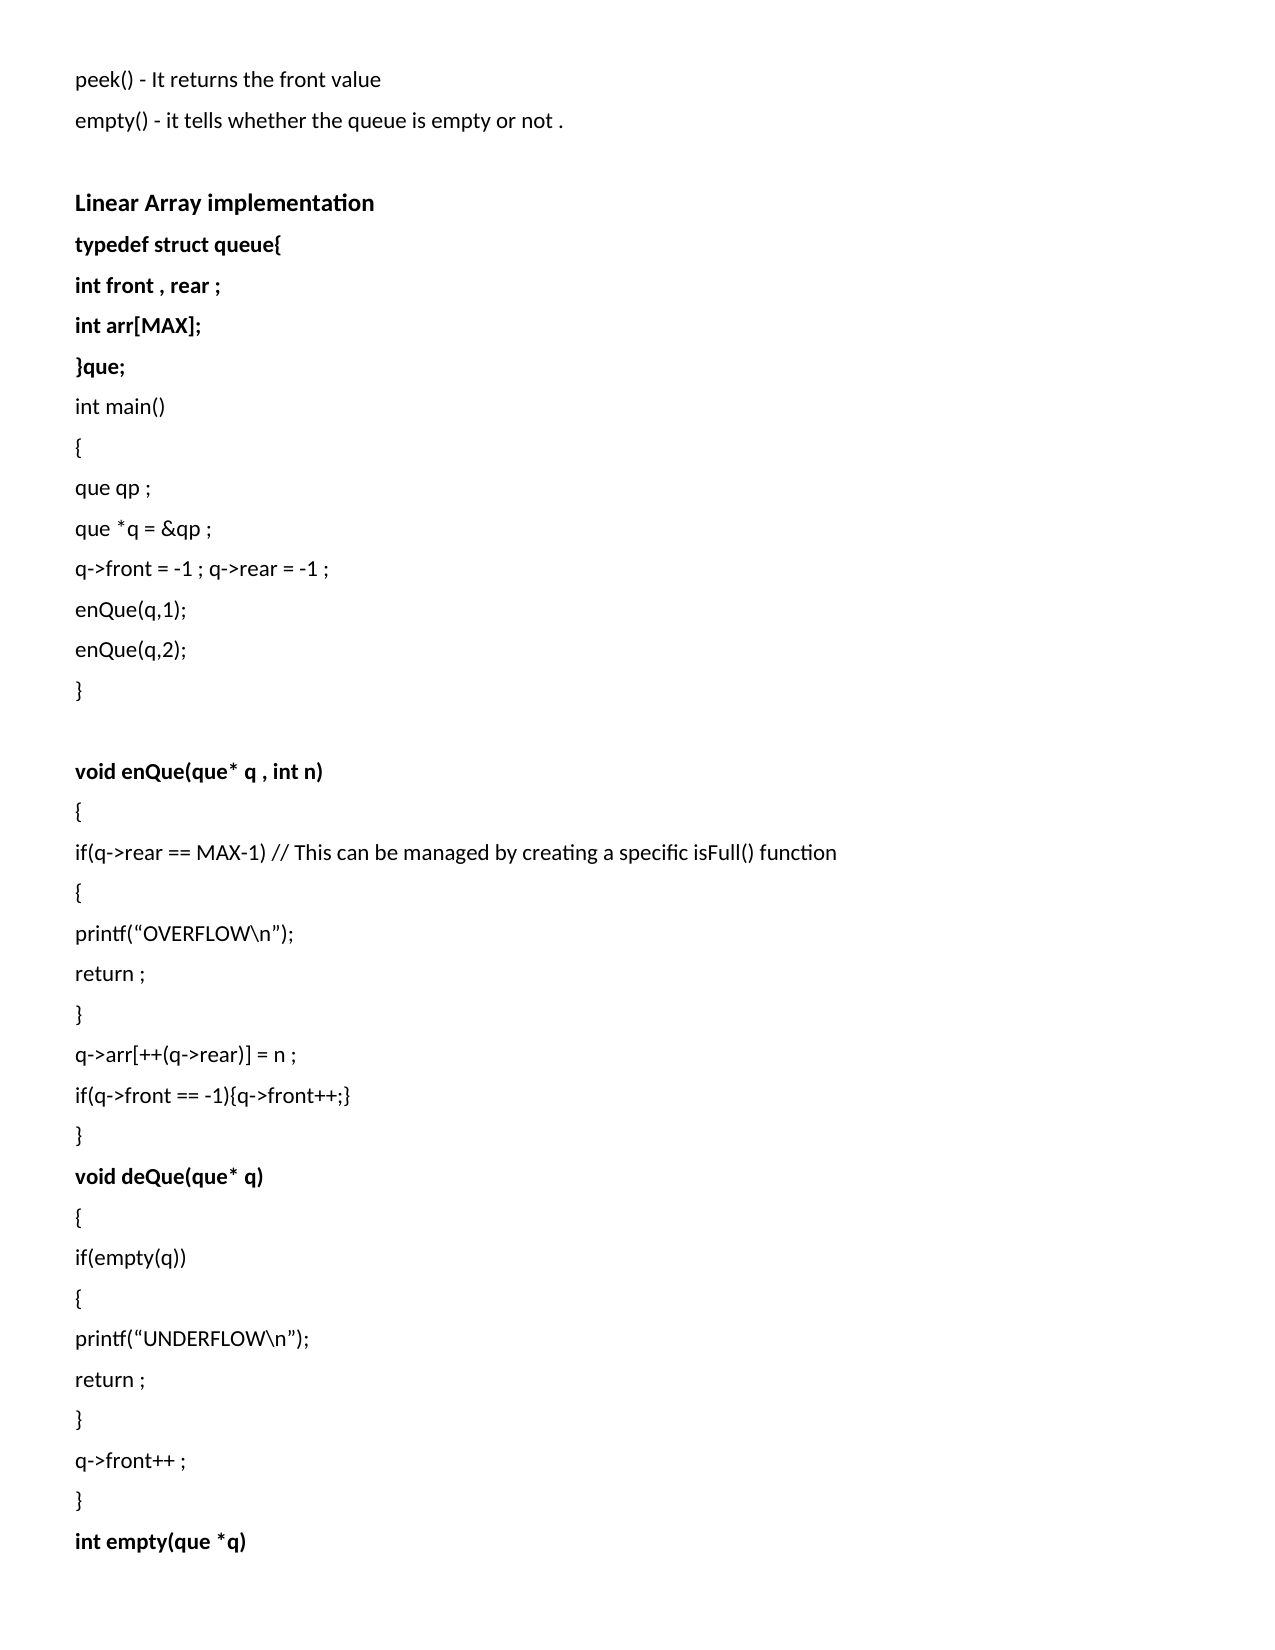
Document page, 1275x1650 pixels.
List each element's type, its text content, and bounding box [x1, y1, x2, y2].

text } [75, 1486, 1125, 1514]
text enQue(q,1); [75, 595, 1125, 623]
text q->front++ ; [75, 1446, 1125, 1474]
text empty() - it tells whether the queue is empty or not . [75, 106, 1125, 134]
text typedef struct queue{ [75, 230, 1125, 258]
text int main() [75, 392, 1125, 420]
text que qp ; [75, 473, 1125, 501]
text } [75, 1000, 1125, 1028]
text }que; [75, 352, 1125, 380]
text que *q = &qp ; [75, 514, 1125, 542]
text peek() - It returns the front value [75, 66, 1125, 94]
text int front , rear ; [75, 271, 1125, 299]
text void enQue(que* q , int n) [75, 757, 1125, 785]
text if(empty(q)) [75, 1243, 1125, 1271]
text printf(“UNDERFLOW\n”); [75, 1324, 1125, 1352]
text enQue(q,2); [75, 635, 1125, 663]
text q->front = -1 ; q->rear = -1 ; [75, 554, 1125, 582]
text return ; [75, 1365, 1125, 1393]
text { [75, 1284, 1125, 1312]
text void deQue(que* q) [75, 1162, 1125, 1190]
text int empty(que *q) [75, 1527, 1125, 1555]
text Linear Array implementation [75, 187, 1125, 218]
text } [75, 1405, 1125, 1433]
text { [75, 878, 1125, 907]
text int arr[MAX]; [75, 311, 1125, 339]
text { [75, 433, 1125, 461]
text return ; [75, 959, 1125, 988]
text } [75, 676, 1125, 704]
text printf(“OVERFLOW\n”); [75, 919, 1125, 947]
text if(q->rear == MAX-1) // This can be managed by creating a specific isFull() function [75, 838, 1125, 866]
text { [75, 1203, 1125, 1231]
text { [75, 797, 1125, 826]
text if(q->front == -1){q->front++;} [75, 1081, 1125, 1109]
text } [75, 1122, 1125, 1150]
text q->arr[++(q->rear)] = n ; [75, 1041, 1125, 1069]
